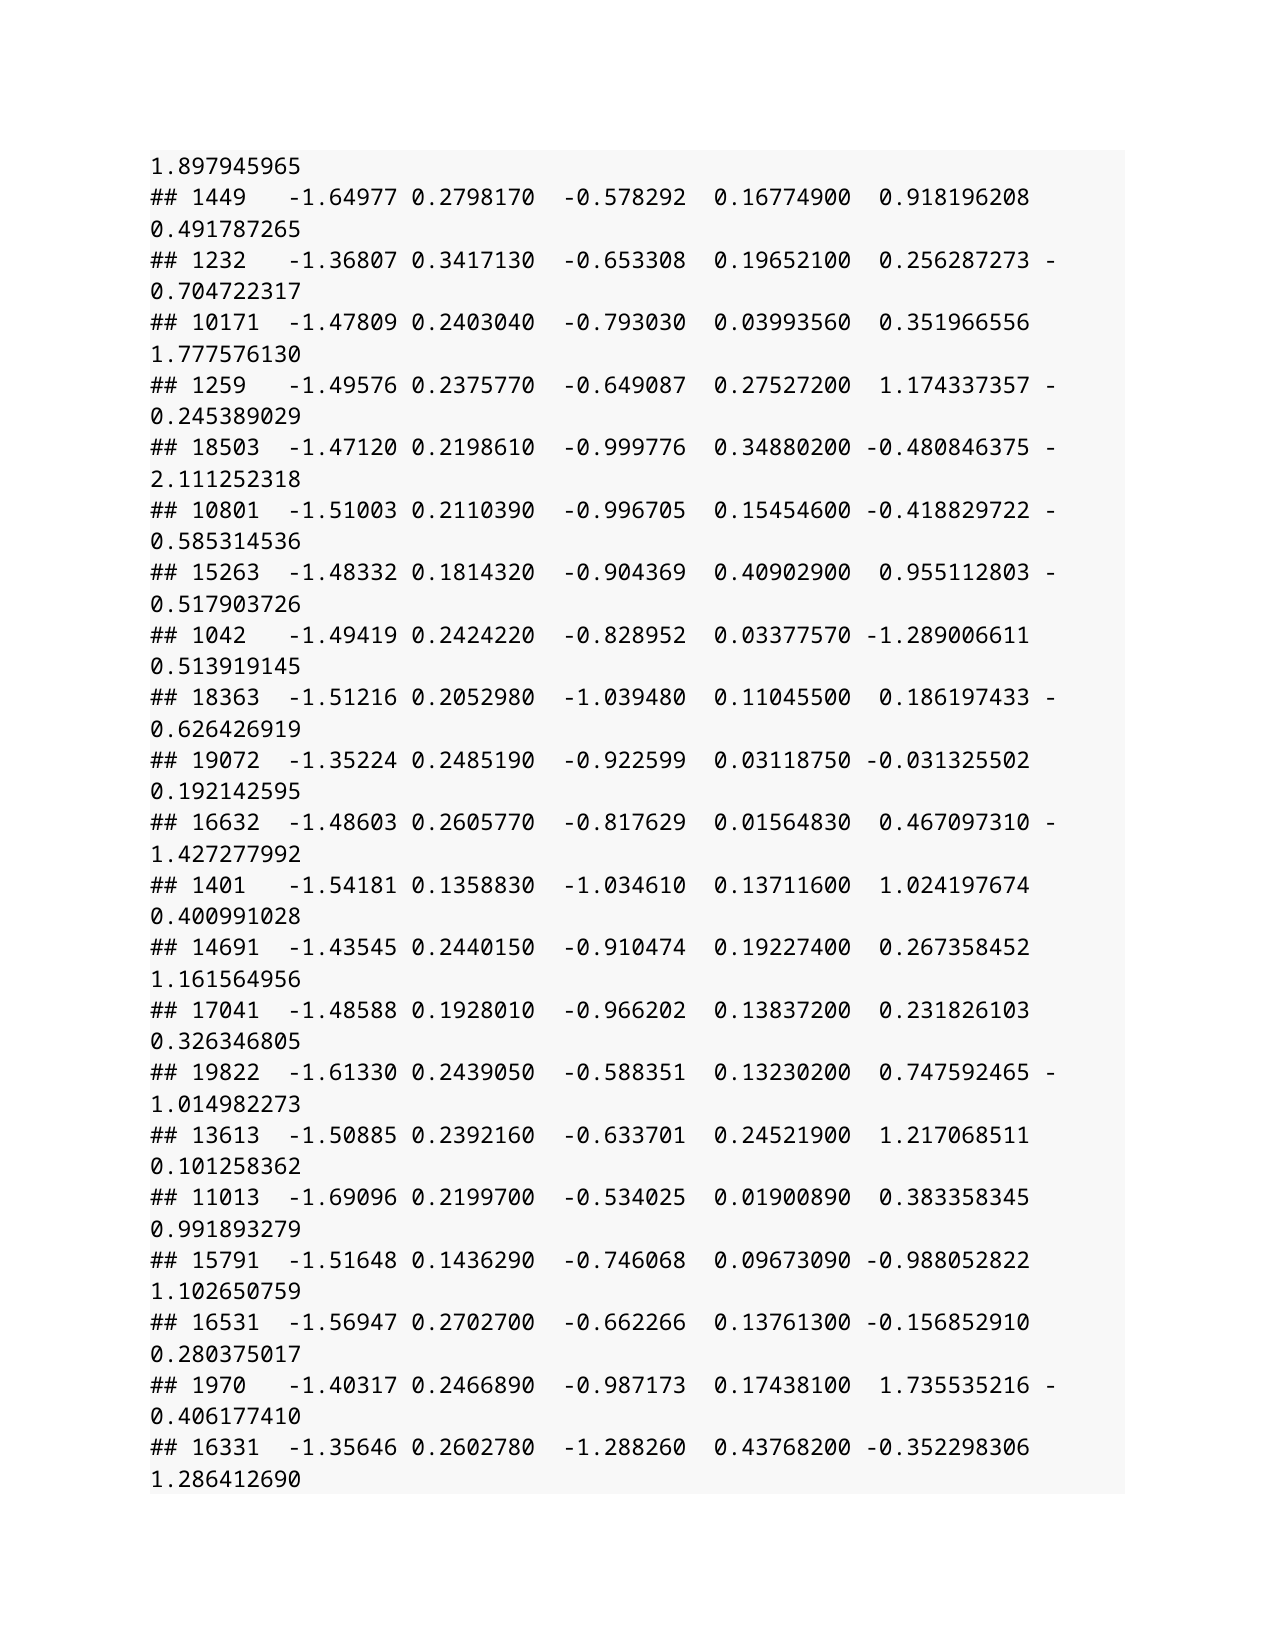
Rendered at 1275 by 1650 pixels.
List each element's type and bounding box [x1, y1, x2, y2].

text [150, 150, 1125, 1494]
